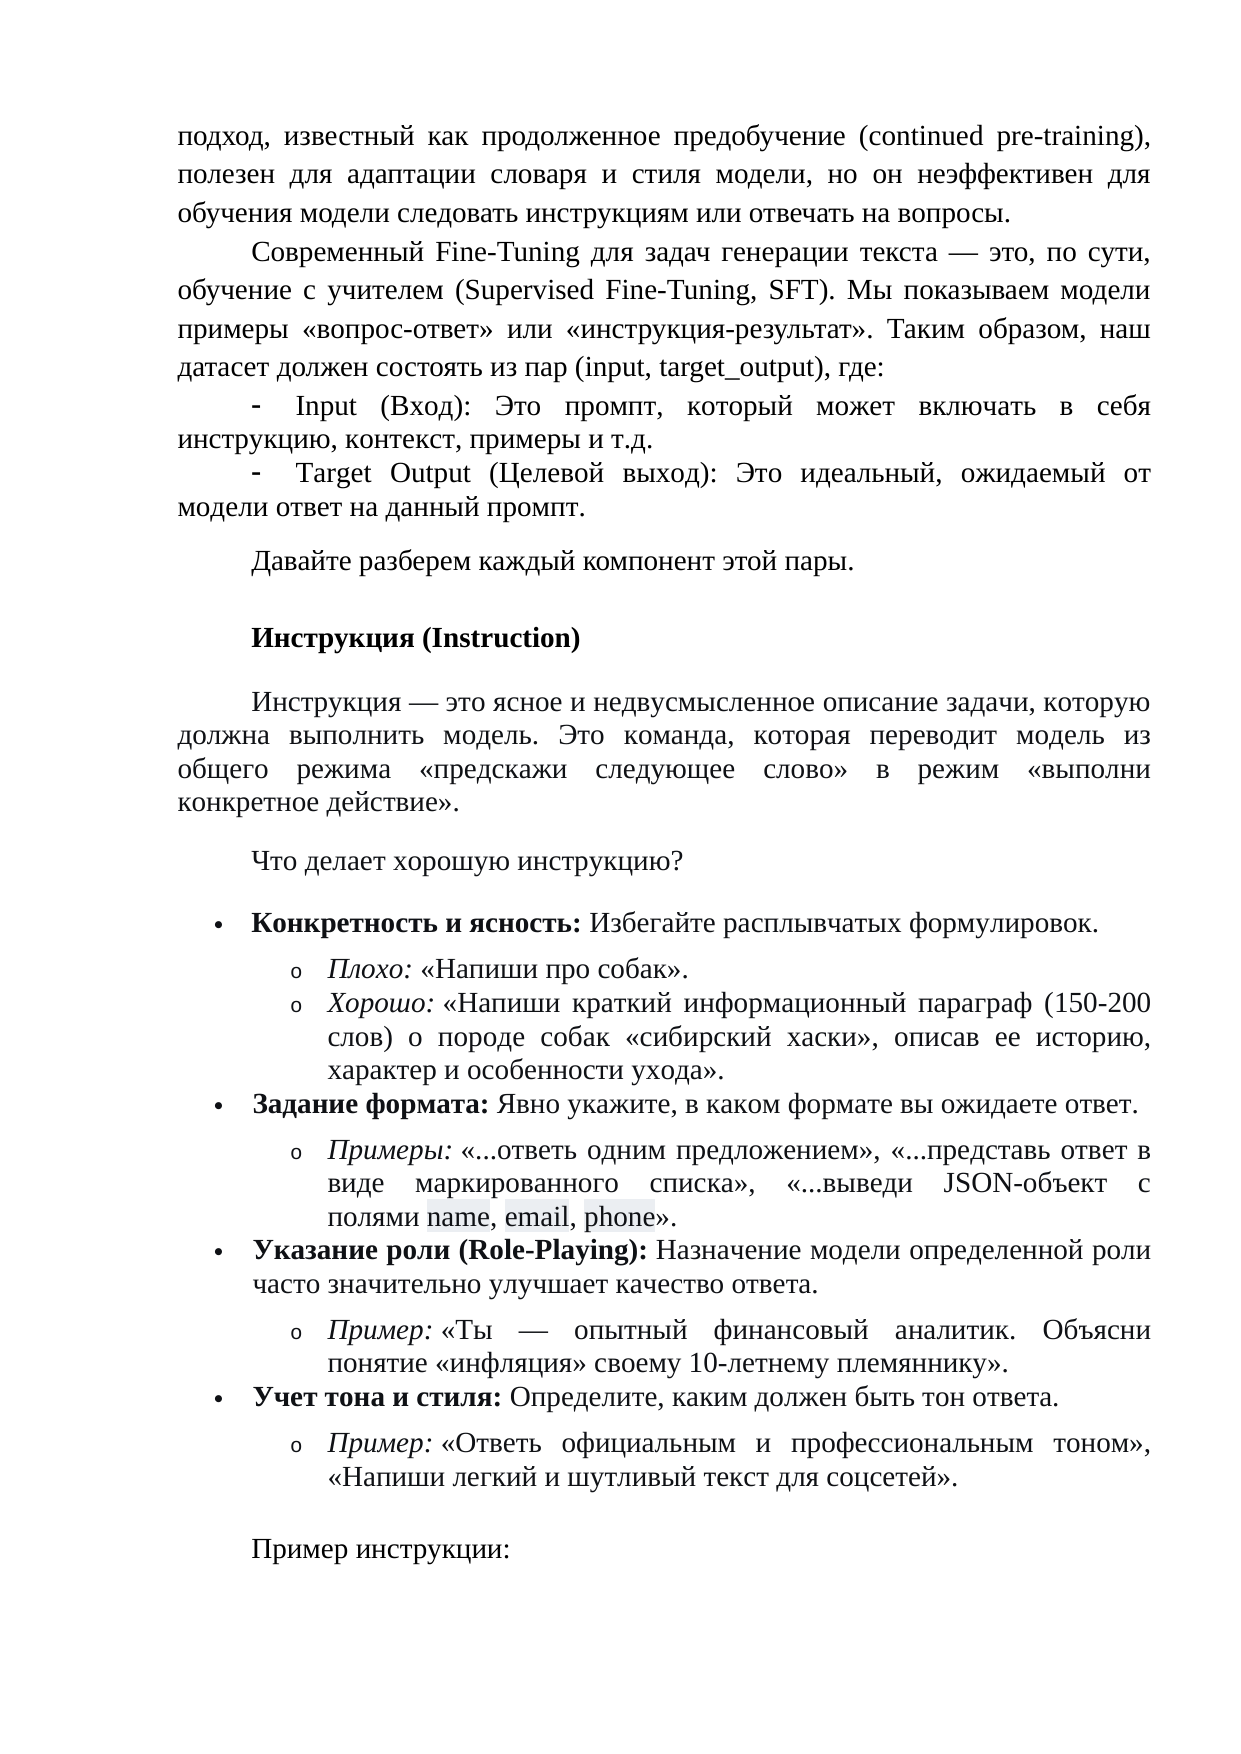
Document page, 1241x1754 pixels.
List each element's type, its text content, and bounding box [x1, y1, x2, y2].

list Учет тона и стиля: Определите, каким должен быть тон ответа. [215, 1379, 1152, 1413]
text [177, 118, 1152, 229]
list Хорошо: «Напиши краткий информационный параграф (150-200 слов) о породе собак «сибирский хаски», описав ее историю, характер и особенности ухода». [290, 985, 1152, 1086]
list Плохо: «Напиши про собак». [290, 952, 1152, 985]
text Инструкция — это ясное и недвусмысленное описание задачи, которую должна выполнить модель. Это команда, которая переводит модель из общего режима «предскажи следующее слово» в режим «выполни конкретное действие». [177, 684, 1152, 818]
text Что делает хорошую инструкцию? [177, 843, 1152, 876]
list Указание роли (Role-Playing): Назначение модели определенной роли часто значительно улучшает качество ответа. [215, 1232, 1152, 1299]
list Target Output (Целевой выход): Это идеальный, ожидаемый от модели ответ на данный промпт. [177, 455, 1152, 522]
text Инструкция (Instruction) [177, 620, 1152, 654]
list Задание формата: Явно укажите, в каком формате вы ожидаете ответ. [215, 1086, 1152, 1119]
text Давайте разберем каждый компонент этой пары. [177, 543, 1152, 577]
text Пример инструкции: [177, 1531, 1152, 1564]
list Конкретность и ясность: Избегайте расплывчатых формулировок. [215, 906, 1152, 939]
list Пример: «Ты — опытный финансовый аналитик. Объясни понятие «инфляция» своему 10-летнему племяннику». [290, 1312, 1152, 1379]
list Input (Вход): Это промпт, который может включать в себя инструкцию, контекст, примеры и т.д. [177, 388, 1152, 455]
text Современный Fine-Tuning для задач генерации текста — это, по сути, обучение с учителем (Supervised Fine-Tuning, SFT). Мы показываем модели примеры «вопрос-ответ» или «инструкция-результат». Таким образом, наш датасет должен состоять из пар (input, target_output), где: [177, 234, 1152, 383]
list Пример: «Ответь официальным и профессиональным тоном», «Напиши легкий и шутливый текст для соцсетей». [290, 1425, 1152, 1492]
list Примеры: «...ответь одним предложением», «...представь ответ в виде маркированного списка», «...выведи JSON-объект с полями name, email, phone». [290, 1132, 1152, 1232]
